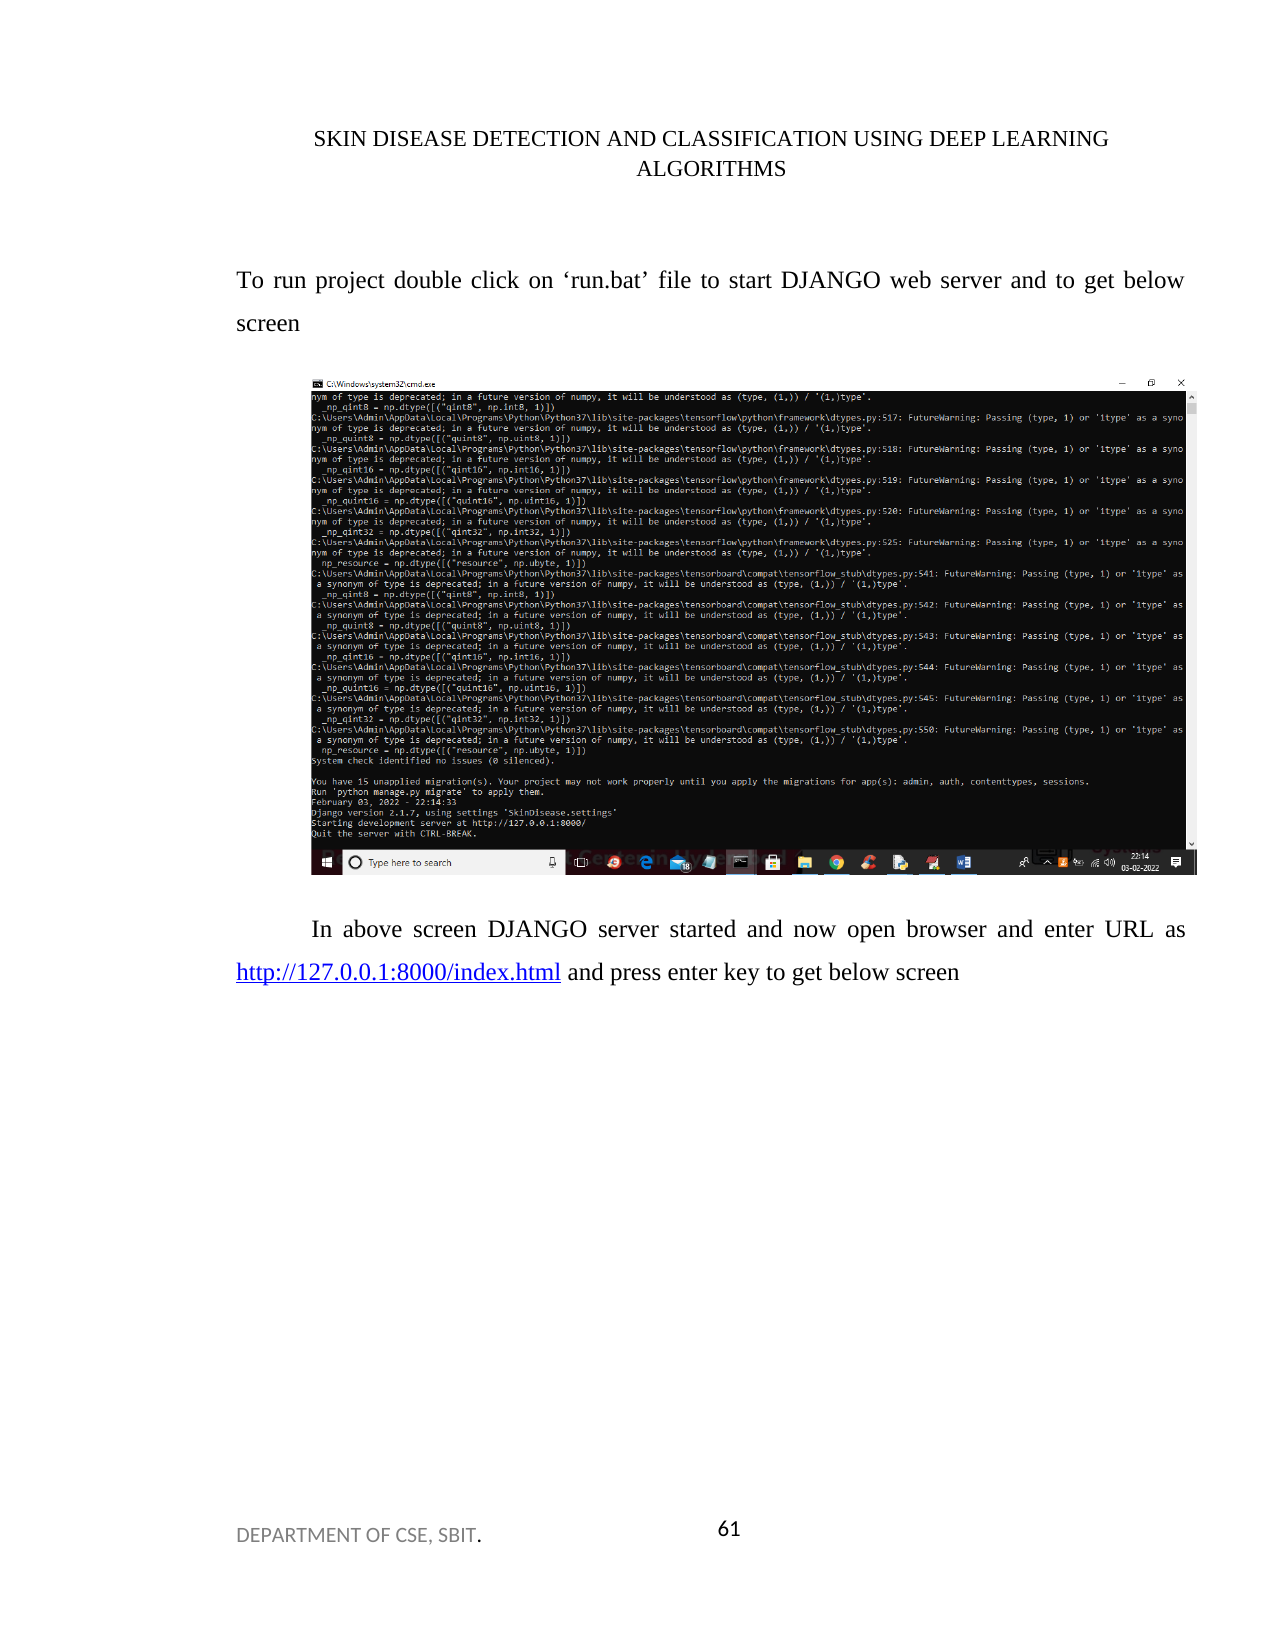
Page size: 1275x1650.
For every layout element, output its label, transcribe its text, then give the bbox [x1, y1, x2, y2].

picture [311, 376, 1197, 875]
text In above screen DJANGO server started and now open browser and enter URL as http://127.0.0.1:8000/index.html and press enter key to get below screen [236, 914, 1186, 986]
text To run project double click on ‘run.bat’ file to start DJANGO web server and to get below screen [236, 265, 1186, 337]
